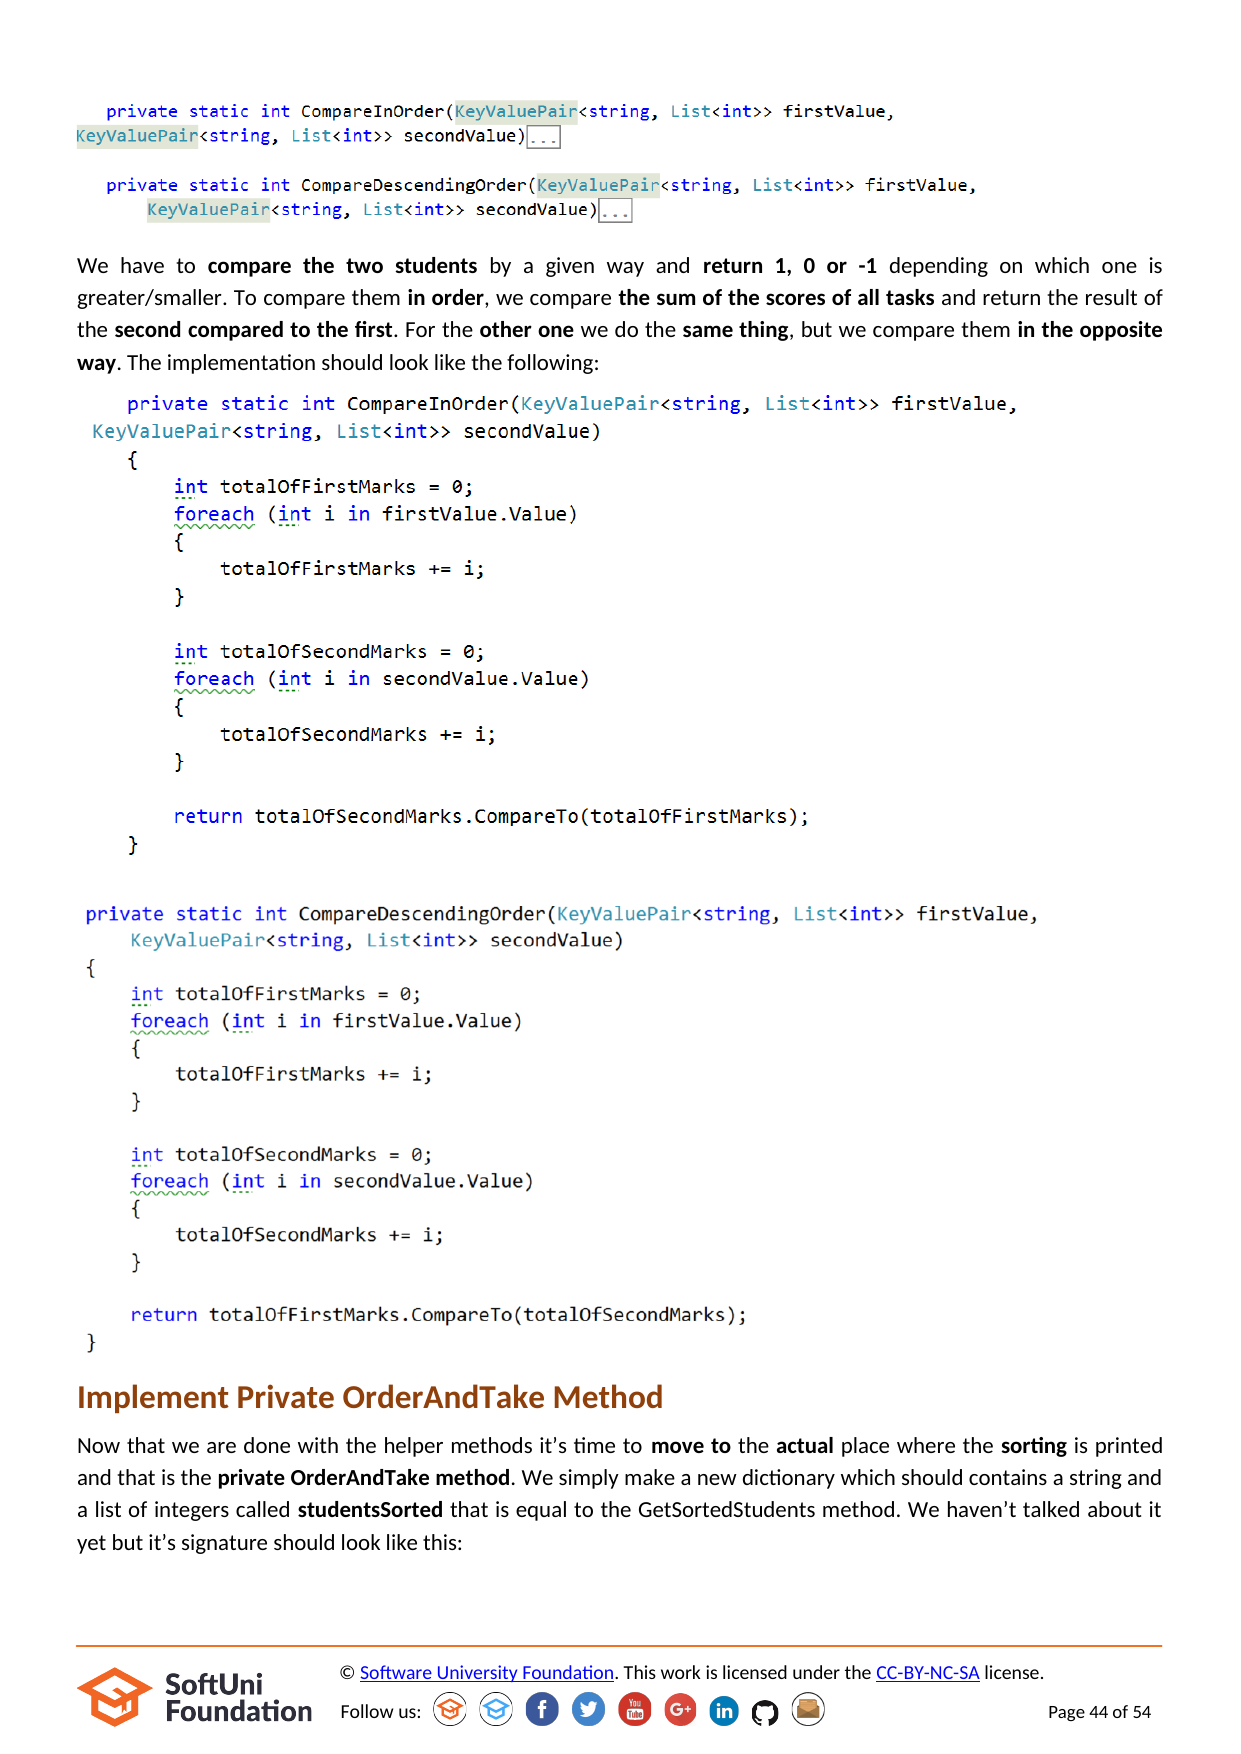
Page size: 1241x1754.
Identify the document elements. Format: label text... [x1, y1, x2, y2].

picture [664, 1693, 697, 1726]
picture [76, 95, 1052, 235]
picture [752, 1700, 779, 1726]
text We have to compare the two students by a given way and return 1, 0 or -1 depending on which one is greater/smaller. To compare them in order, we compare the sum of the scores of all tasks and return the result of the second compared to the first. For the other one we do the same thing, but we compare them in the opposite way. The implementation should look like the following: [77, 251, 1163, 376]
picture [730, 1717, 739, 1726]
picture [572, 1692, 605, 1726]
picture [709, 1717, 718, 1726]
subtitle Implement Private OrderAndTake Method [77, 1376, 343, 1417]
text Now that we are done with the helper methods it’s time to move to the actual place where the sorting is printed and that is the private OrderAndTake method. We simply make a new dictionary which should contains a string and a list of integers called studentsSorted that is equal to the GetSortedStudents method. We haven’t talked about it yet but it’s signature should look like this: [77, 1431, 1163, 1556]
picture [525, 1692, 559, 1726]
picture [479, 1692, 513, 1726]
picture [76, 392, 1052, 858]
picture [791, 1692, 825, 1726]
picture [433, 1692, 467, 1726]
picture [730, 1696, 739, 1705]
picture [709, 1696, 718, 1705]
picture [723, 1708, 732, 1717]
picture [76, 1667, 312, 1727]
picture [76, 906, 1052, 1360]
subtitle Implement Private OrderAndTake Method [545, 1376, 1163, 1417]
picture [618, 1692, 652, 1726]
